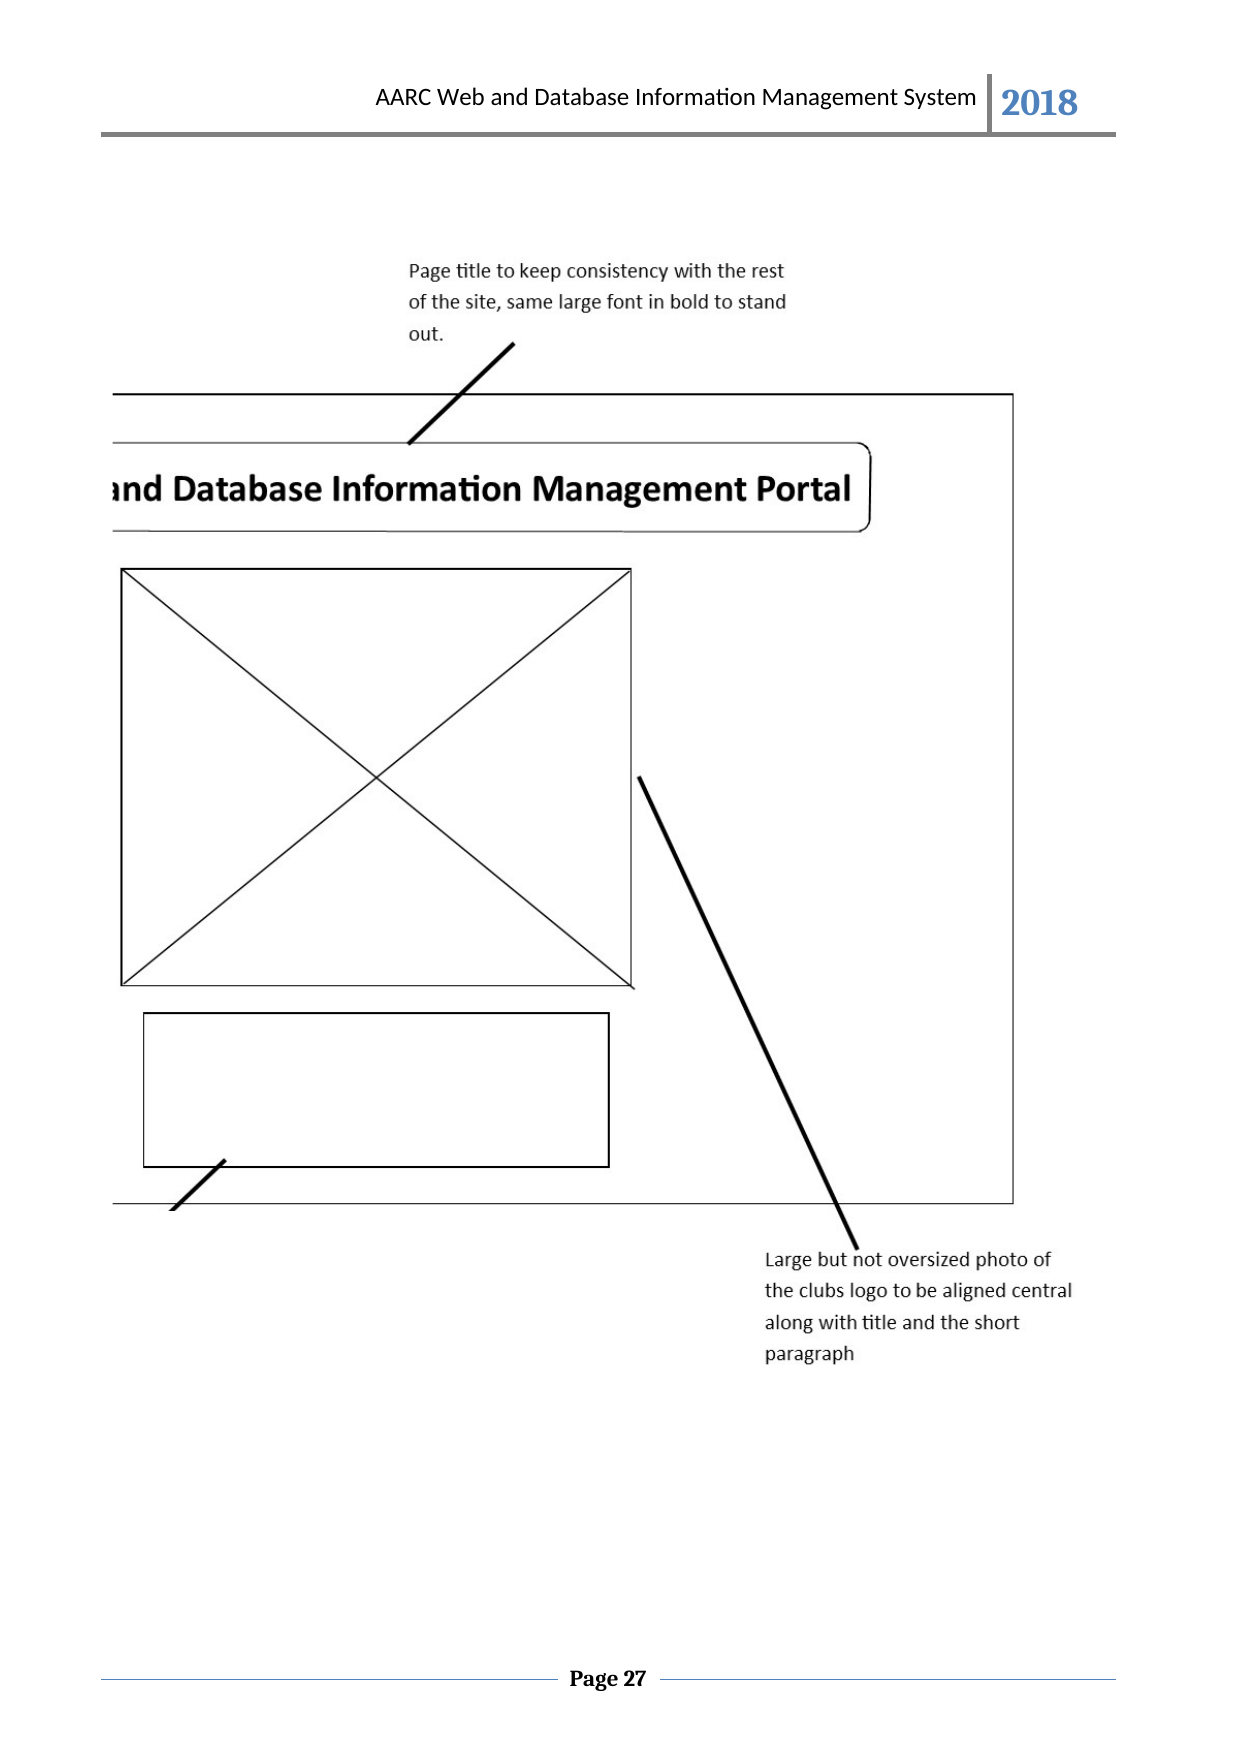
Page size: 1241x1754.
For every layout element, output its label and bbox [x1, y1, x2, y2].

picture [112, 167, 1122, 1447]
